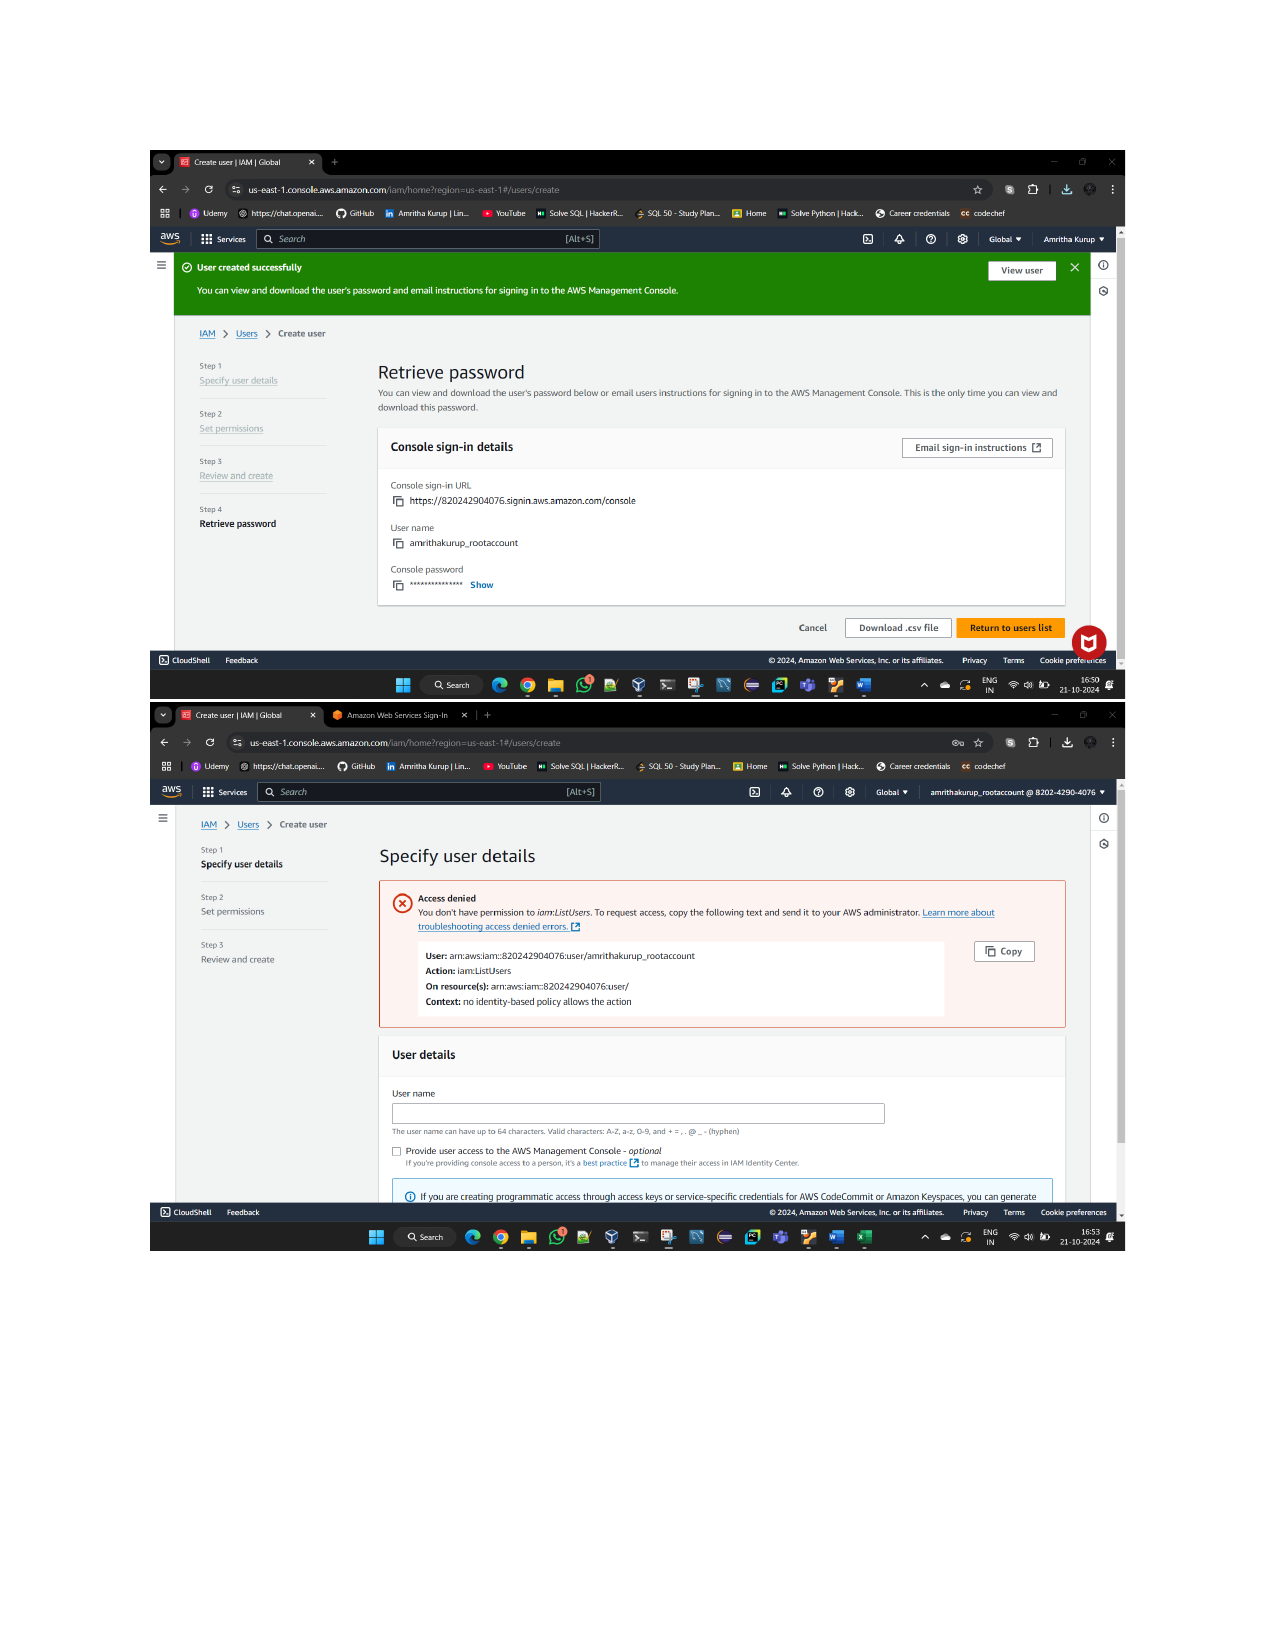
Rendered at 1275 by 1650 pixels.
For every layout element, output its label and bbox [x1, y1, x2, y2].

picture [150, 702, 1125, 1251]
picture [150, 150, 1125, 699]
